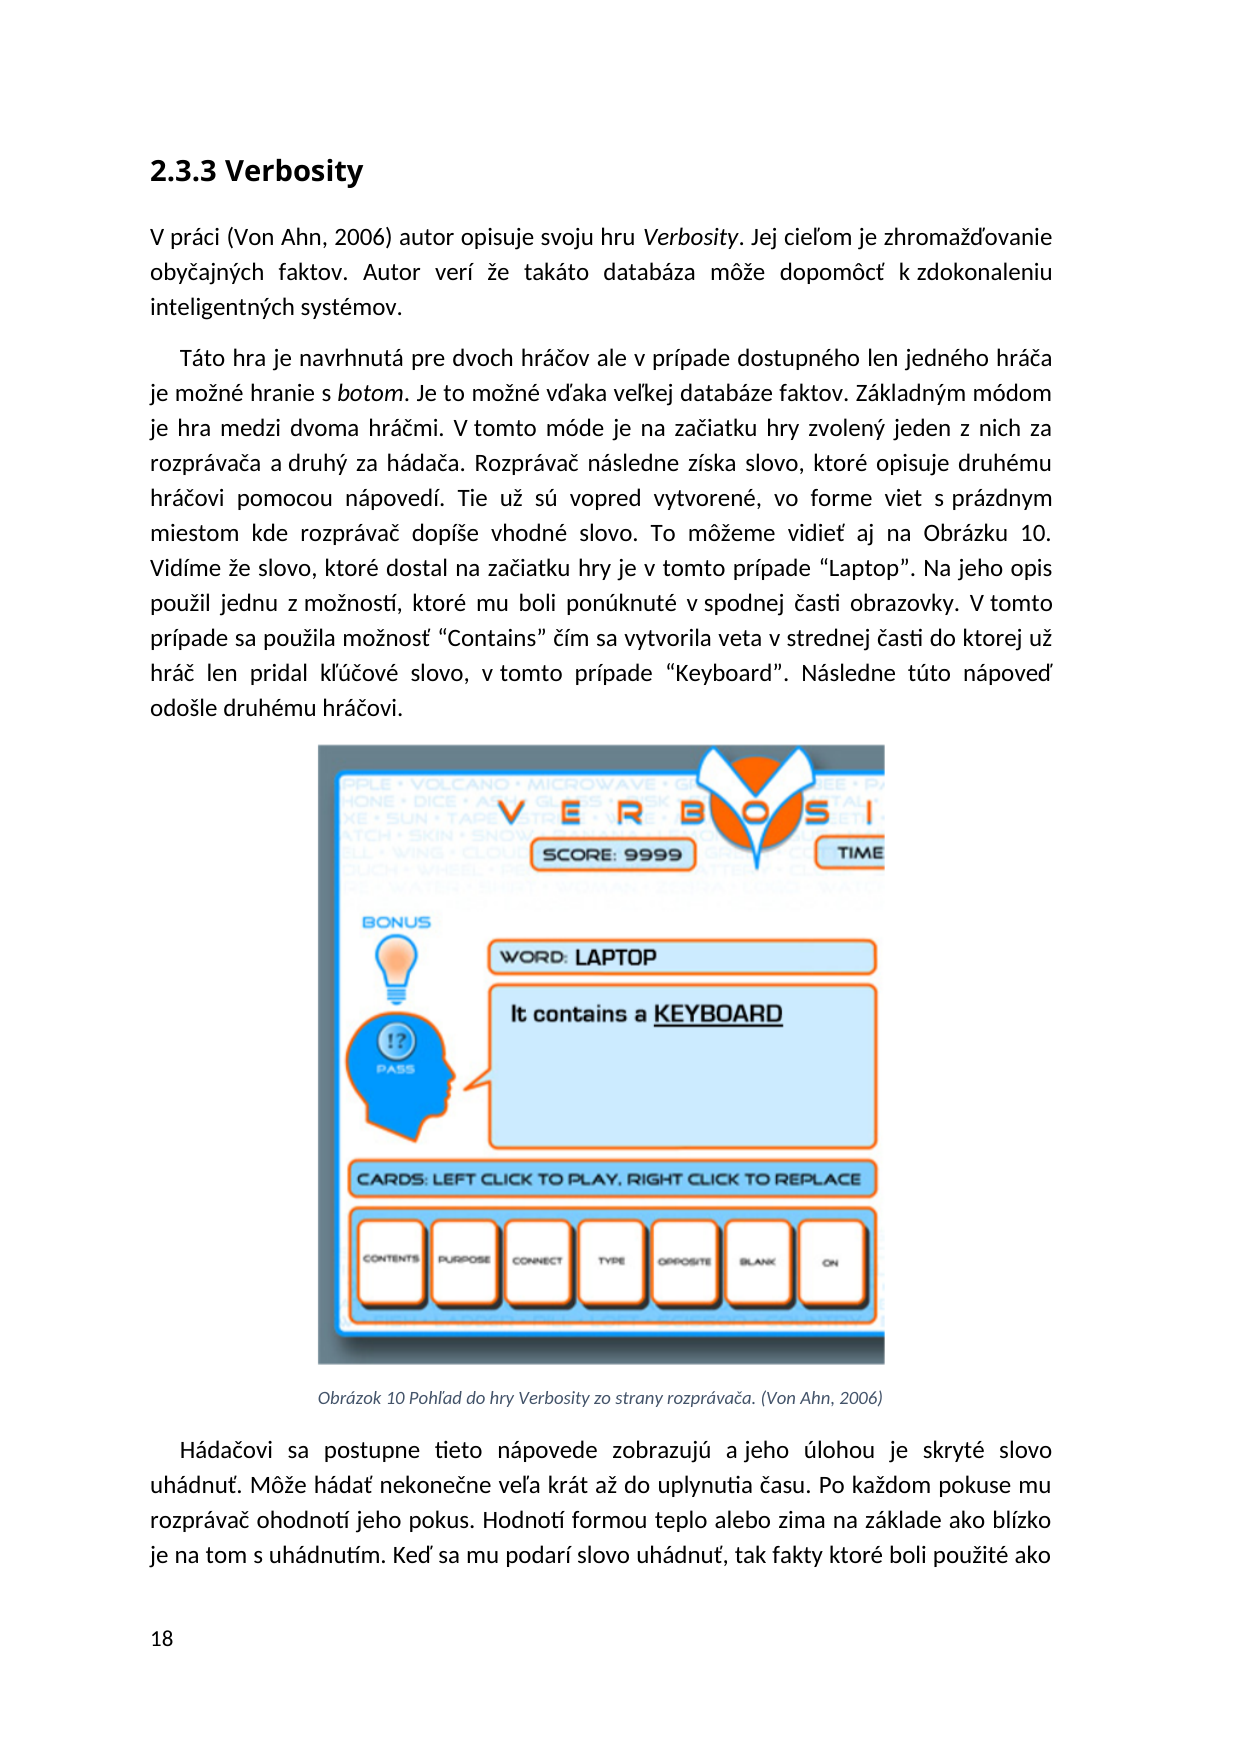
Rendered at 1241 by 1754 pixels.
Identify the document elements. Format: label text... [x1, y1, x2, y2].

picture [317, 743, 886, 1366]
text Táto hra je navrhnutá pre dvoch hráčov ale v prípade dostupného len jedného hráča je možné hranie s botom. Je to možné vďaka veľkej databáze faktov. Základným módom je hra medzi dvoma hráčmi. V tomto móde je na začiatku hry zvolený jeden z nich za rozprávača a druhý za hádača. Rozprávač následne získa slovo, ktoré opisuje druhému hráčovi pomocou nápovedí. Tie už sú vopred vytvorené, vo forme viet s prázdnym miestom kde rozprávač dopíše vhodné slovo. To môžeme vidieť aj na Obrázku 10. Vidíme že slovo, ktoré dostal na začiatku hry je v tomto prípade “Laptop”. Na jeho opis použil jednu z možností, ktoré mu boli ponúknuté v spodnej časti obrazovky. V tomto prípade sa použila možnosť “Contains” čím sa vytvorila veta v strednej časti do ktorej už hráč len pridal kľúčové slovo, v tomto prípade “Keyboard”. Následne túto nápoveď odošle druhému hráčovi. [150, 342, 1053, 723]
text Obrázok 10 Pohľad do hry Verbosity zo strany rozprávača. (Von Ahn, 2006) [150, 1387, 1053, 1409]
text V práci (Von Ahn, 2006) autor opisuje svoju hru Verbosity. Jej cieľom je zhromažďovanie obyčajných faktov. Autor verí že takáto databáza môže dopomôcť k zdokonaleniu inteligentných systémov. [150, 221, 1053, 321]
subtitle Verbosity [150, 150, 1053, 190]
